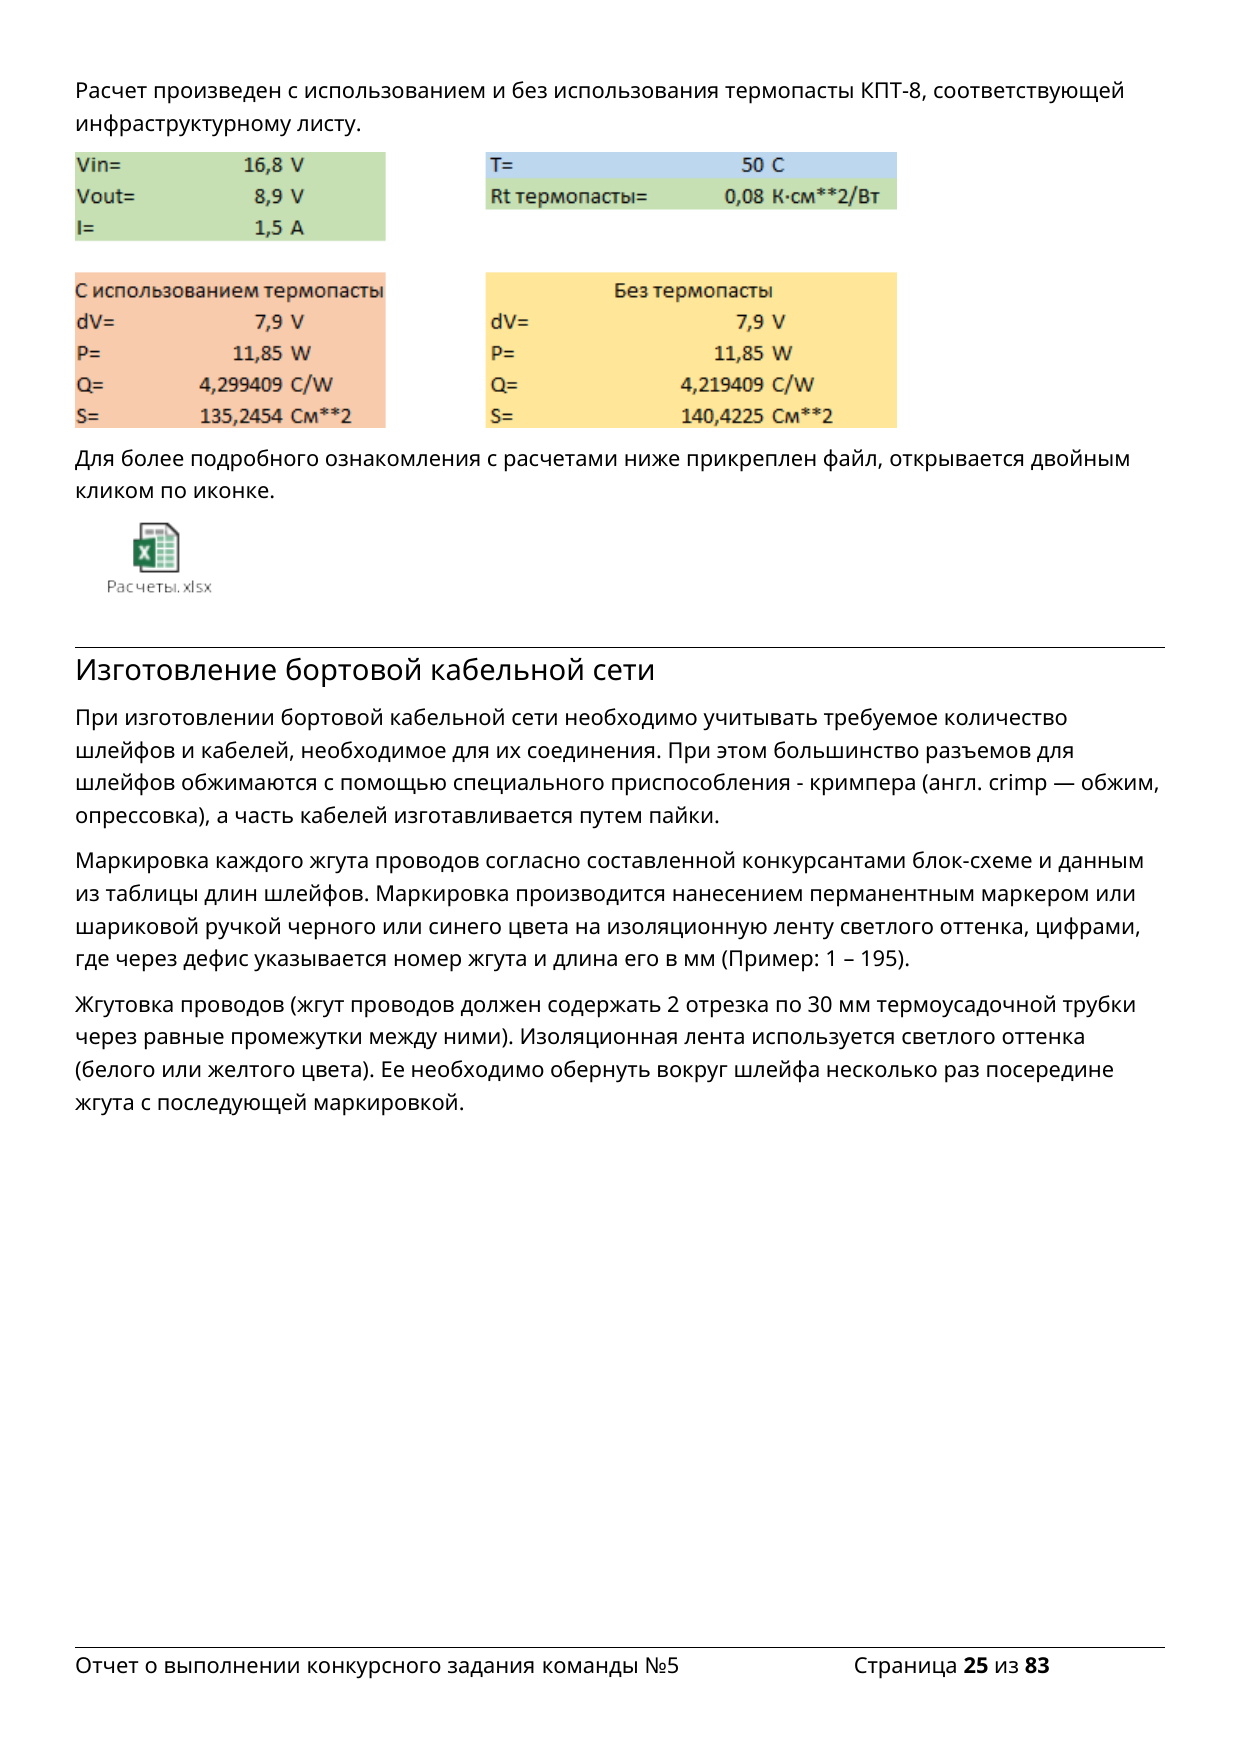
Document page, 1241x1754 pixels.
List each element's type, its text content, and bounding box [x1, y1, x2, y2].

text Жгутовка проводов (жгут проводов должен содержать 2 отрезка по 30 мм термоусадочной трубки через равные промежутки между ними). Изоляционная лента используется светлого оттенка (белого или желтого цвета). Ее необходимо обернуть вокруг шлейфа несколько раз посередине жгута с последующей маркировкой. [75, 988, 1165, 1116]
text Маркировка каждого жгута проводов согласно составленной конкурсантами блок-схеме и данным из таблицы длин шлейфов. Маркировка производится нанесением перманентным маркером или шариковой ручкой черного или синего цвета на изоляционную ленту светлого оттенка, цифрами, где через дефис указывается номер жгута и длина его в мм (Пример: 1 – 195). [75, 845, 1165, 973]
picture [75, 152, 897, 428]
subtitle Изготовление бортовой кабельной сети [75, 648, 1165, 689]
text Расчет произведен с использованием и без использования термопасты КПТ-8, соответствующей инфраструктурному листу. [75, 75, 1165, 137]
text При изготовлении бортовой кабельной сети необходимо учитывать требуемое количество шлейфов и кабелей, необходимое для их соединения. При этом большинство разъемов для шлейфов обжимаются с помощью специального приспособления - кримпера (англ. crimp — обжим, опрессовка), а часть кабелей изготавливается путем пайки. [75, 702, 1165, 830]
text Для более подробного ознакомления с расчетами ниже прикреплен файл, открывается двойным кликом по иконке. [75, 443, 1165, 505]
